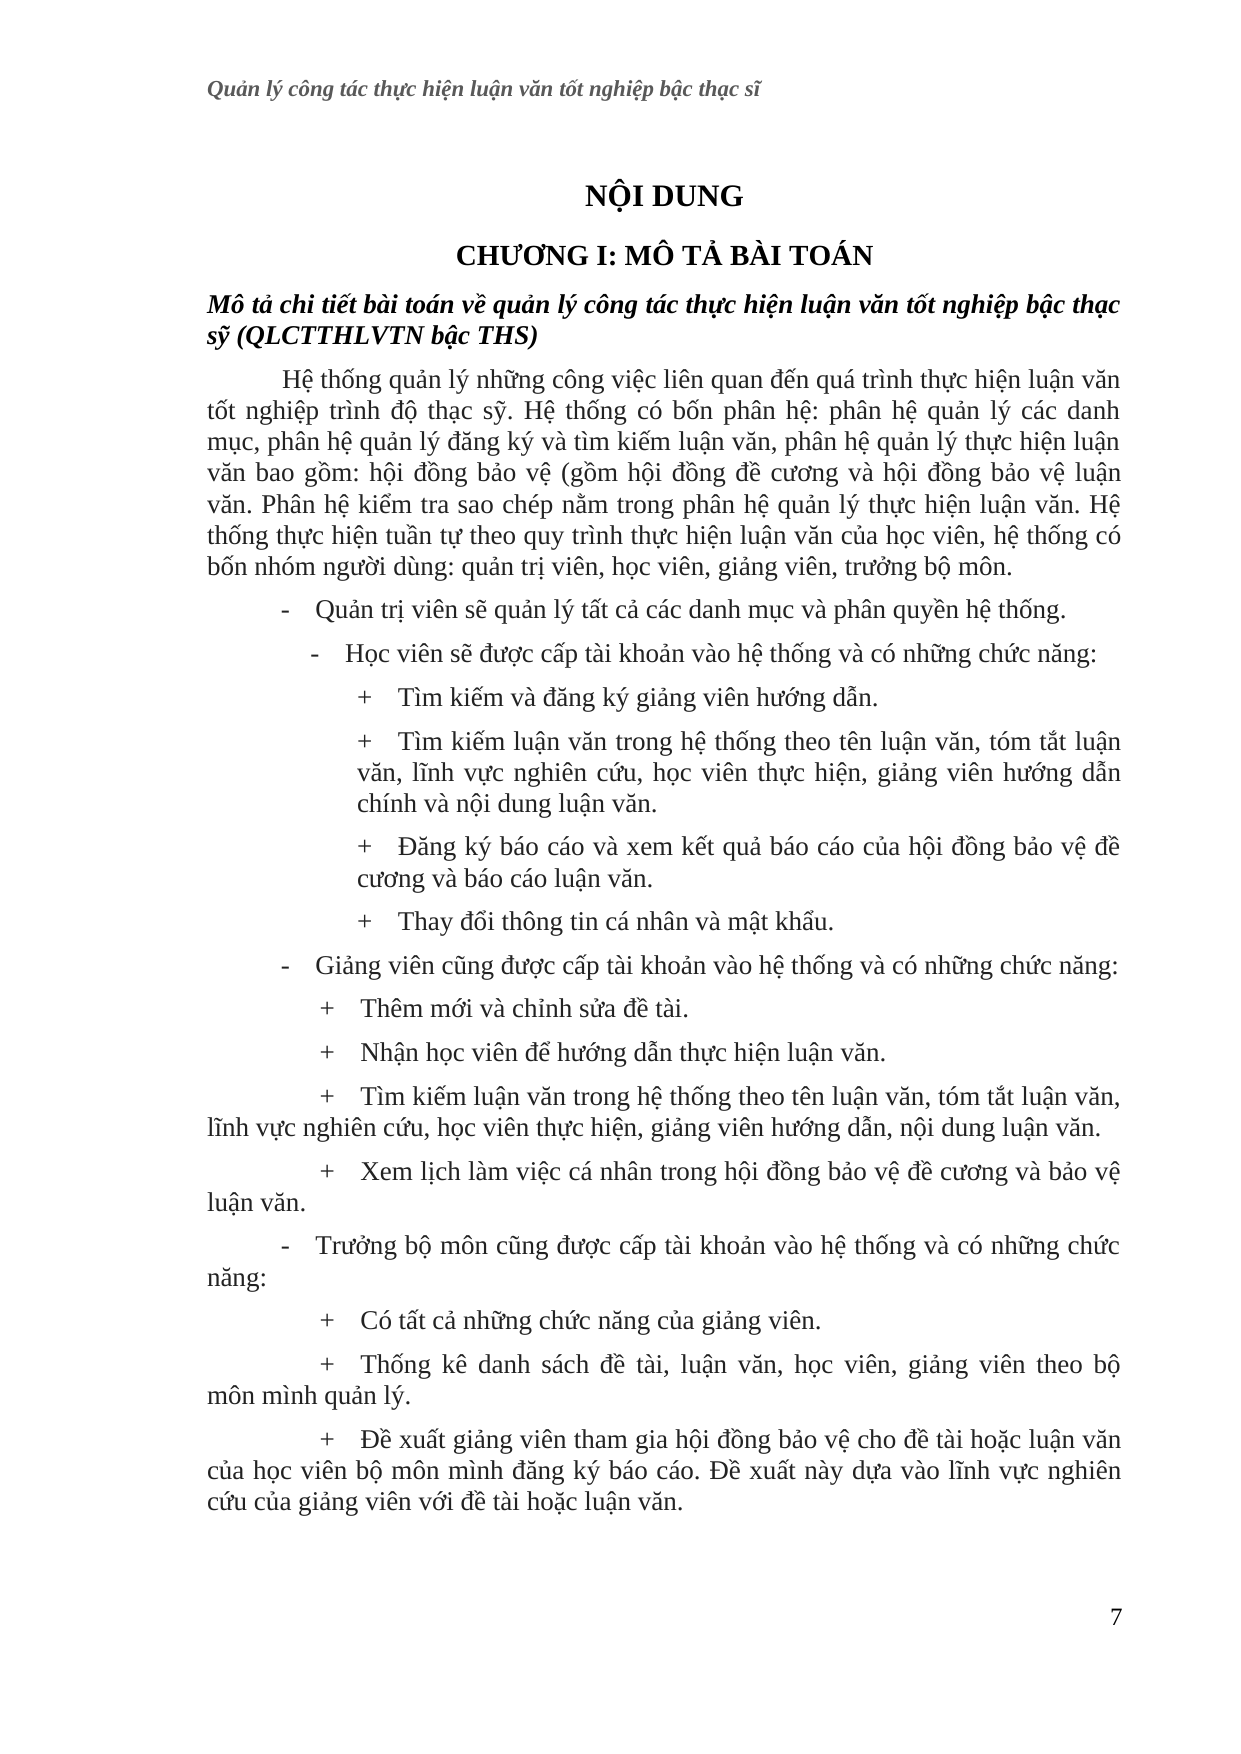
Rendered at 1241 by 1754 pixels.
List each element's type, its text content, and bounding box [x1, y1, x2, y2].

text + Nhận học viên để hướng dẫn thực hiện luận văn. [207, 1036, 1122, 1067]
text + Xem lịch làm việc cá nhân trong hội đồng bảo vệ đề cương và bảo vệ luận văn. [207, 1155, 1122, 1217]
text + Đề xuất giảng viên tham gia hội đồng bảo vệ cho đề tài hoặc luận văn của học viên bộ môn mình đăng ký báo cáo. Đề xuất này dựa vào lĩnh vực nghiên cứu của giảng viên với đề tài hoặc luận văn. [207, 1423, 1122, 1516]
text + Thống kê danh sách đề tài, luận văn, học viên, giảng viên theo bộ môn mình quản lý. [207, 1348, 1122, 1410]
subtitle NỘI DUNG [207, 177, 1122, 213]
text + Thêm mới và chỉnh sửa đề tài. [207, 993, 1122, 1024]
text - Quản trị viên sẽ quản lý tất cả các danh mục và phân quyền hệ thống. [207, 594, 1122, 625]
text + Thay đổi thông tin cá nhân và mật khẩu. [357, 905, 1122, 936]
subtitle CHƯƠNG I: MÔ TẢ BÀI TOÁN [207, 238, 1122, 272]
text + Tìm kiếm luận văn trong hệ thống theo tên luận văn, tóm tắt luận văn, lĩnh vực nghiên cứu, học viên thực hiện, giảng viên hướng dẫn, nội dung luận văn. [207, 1080, 1122, 1142]
text + Tìm kiếm luận văn trong hệ thống theo tên luận văn, tóm tắt luận văn, lĩnh vực nghiên cứu, học viên thực hiện, giảng viên hướng dẫn chính và nội dung luận văn. [357, 724, 1122, 818]
text + Có tất cả những chức năng của giảng viên. [207, 1304, 1122, 1335]
text + Đăng ký báo cáo và xem kết quả báo cáo của hội đồng bảo vệ đề cương và báo cáo luận văn. [357, 831, 1122, 893]
text - Học viên sẽ được cấp tài khoản vào hệ thống và có những chức năng: [310, 637, 1122, 668]
text Hệ thống quản lý những công việc liên quan đến quá trình thực hiện luận văn tốt nghiệp trình độ thạc sỹ. Hệ thống có bốn phân hệ: phân hệ quản lý các danh mục, phân hệ quản lý đăng ký và tìm kiếm luận văn, phân hệ quản lý thực hiện luận văn bao gồm: hội đồng bảo vệ (gồm hội đồng đề cương và hội đồng bảo vệ luận văn. Phân hệ kiểm tra sao chép nằm trong phân hệ quản lý thực hiện luận văn. Hệ thống thực hiện tuần tự theo quy trình thực hiện luận văn của học viên, hệ thống có bốn nhóm người dùng: quản trị viên, học viên, giảng viên, trưởng bộ môn. [207, 363, 1122, 581]
text - Trưởng bộ môn cũng được cấp tài khoản vào hệ thống và có những chức năng: [207, 1229, 1122, 1292]
text + Tìm kiếm và đăng ký giảng viên hướng dẫn. [357, 681, 1122, 712]
subtitle Mô tả chi tiết bài toán về quản lý công tác thực hiện luận văn tốt nghiệp bậc thạc sỹ (QLCTTHLVTN bậc THS) [207, 288, 1122, 351]
text - Giảng viên cũng được cấp tài khoản vào hệ thống và có những chức năng: [207, 949, 1122, 980]
